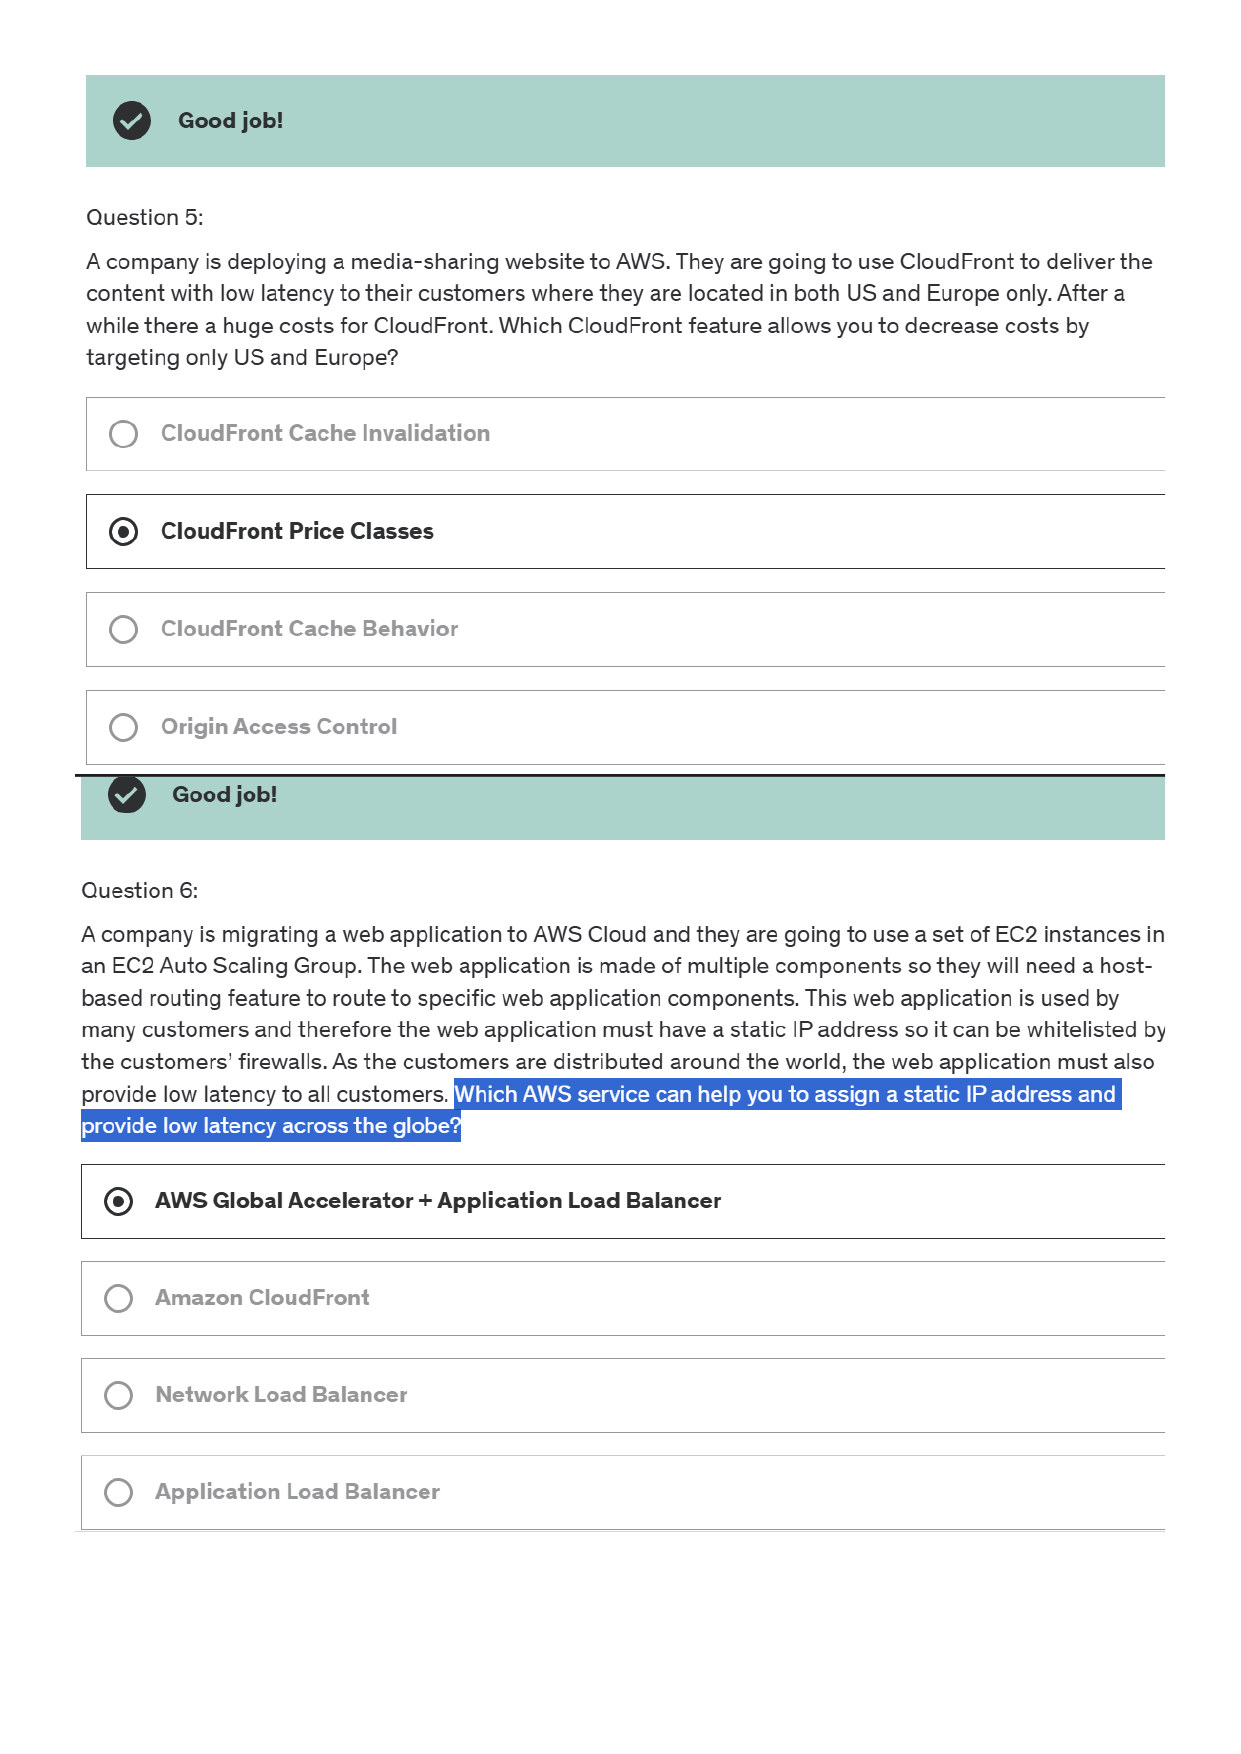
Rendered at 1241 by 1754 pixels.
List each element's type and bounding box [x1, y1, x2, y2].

picture [75, 774, 1166, 1533]
picture [75, 75, 1166, 773]
